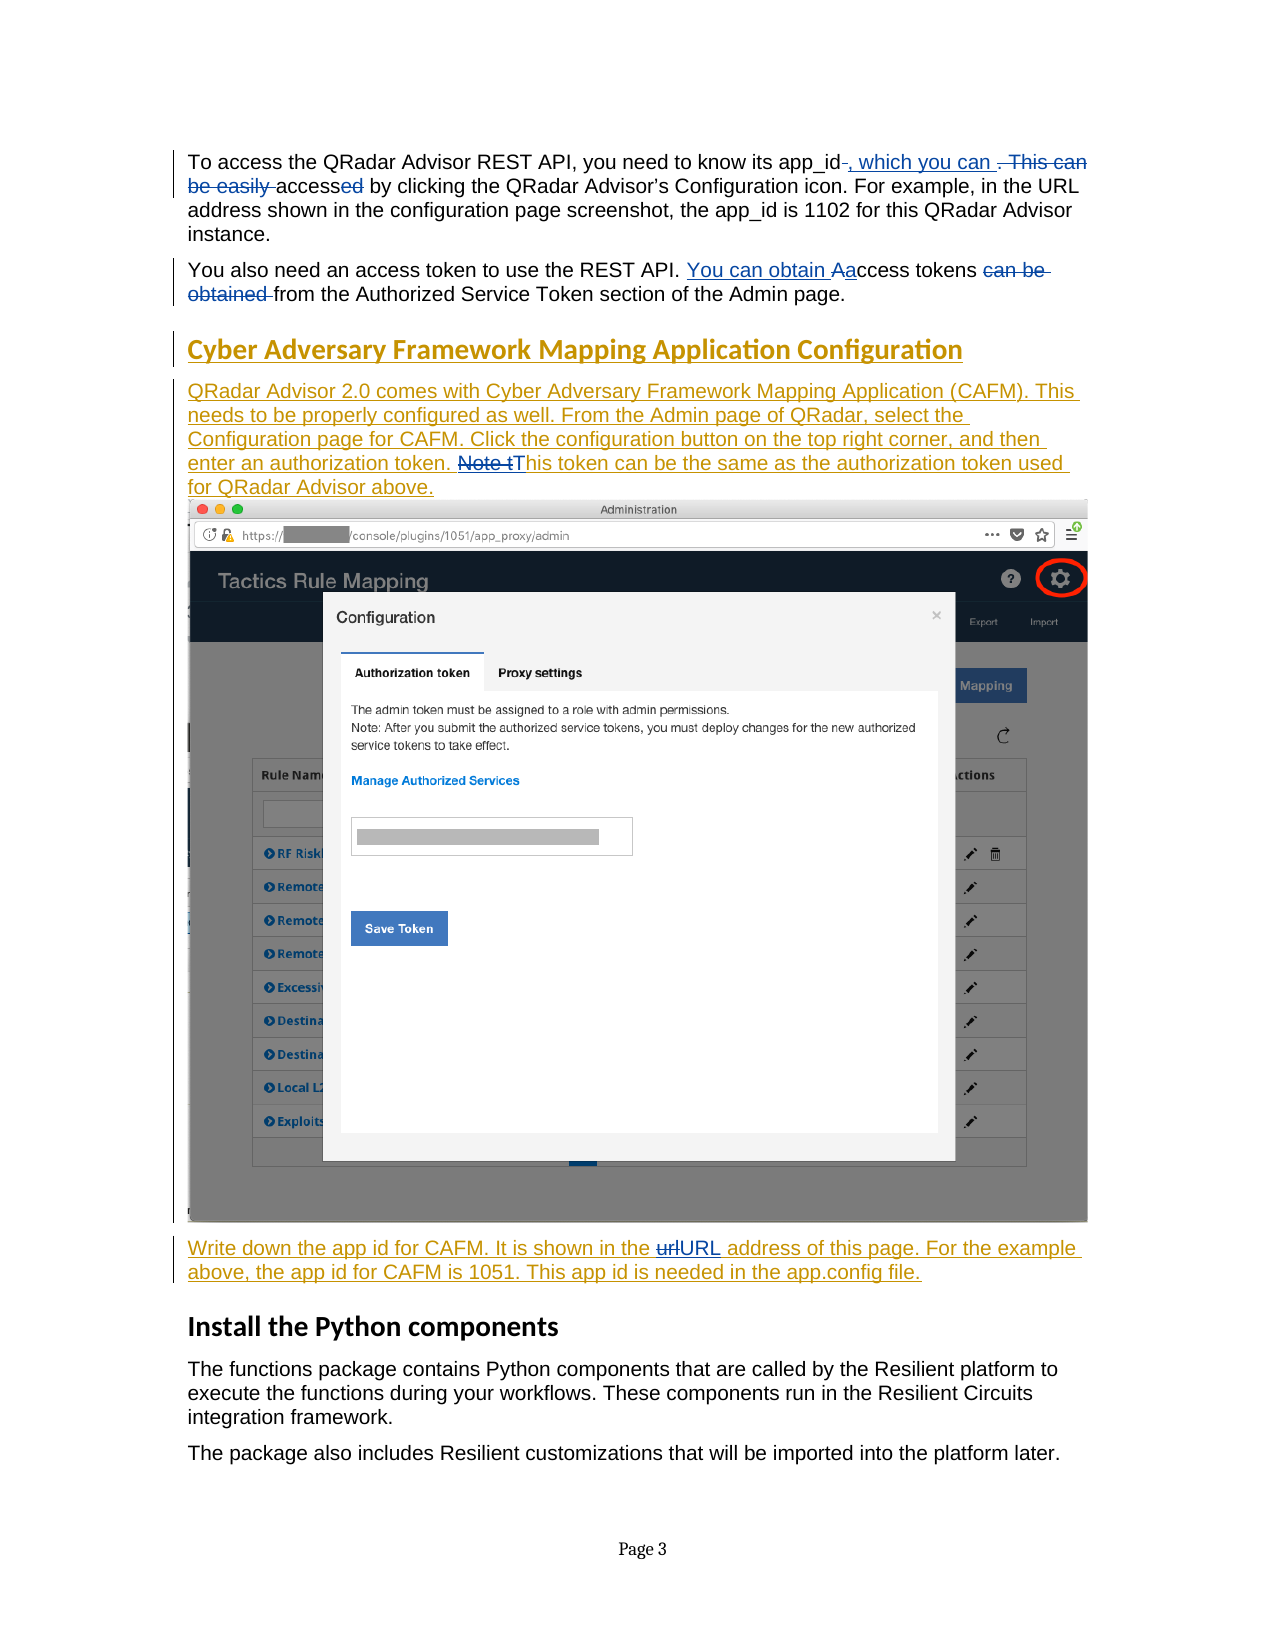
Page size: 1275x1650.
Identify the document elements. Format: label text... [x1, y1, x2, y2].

text You also need an access token to use the REST API. ccess tokens from the Authorized Service Token section of the Admin page. [187, 258, 1087, 306]
text To access the QRadar Advisor REST API, you need to know its app_idaccess by clicking the QRadar Advisor’s Configuration icon. For example, in the URL address shown in the configuration page screenshot, the app_id is 1102 for this QRadar Advisor instance. [187, 150, 1087, 246]
subtitle Install the Python components [187, 1308, 1087, 1344]
text The functions package contains Python components that are called by the Resilient platform to execute the functions during your workflows. These components run in the Resilient Circuits integration framework. [187, 1357, 1087, 1428]
picture [187, 499, 1088, 1223]
text The package also includes Resilient customizations that will be imported into the platform later. [187, 1441, 1087, 1465]
